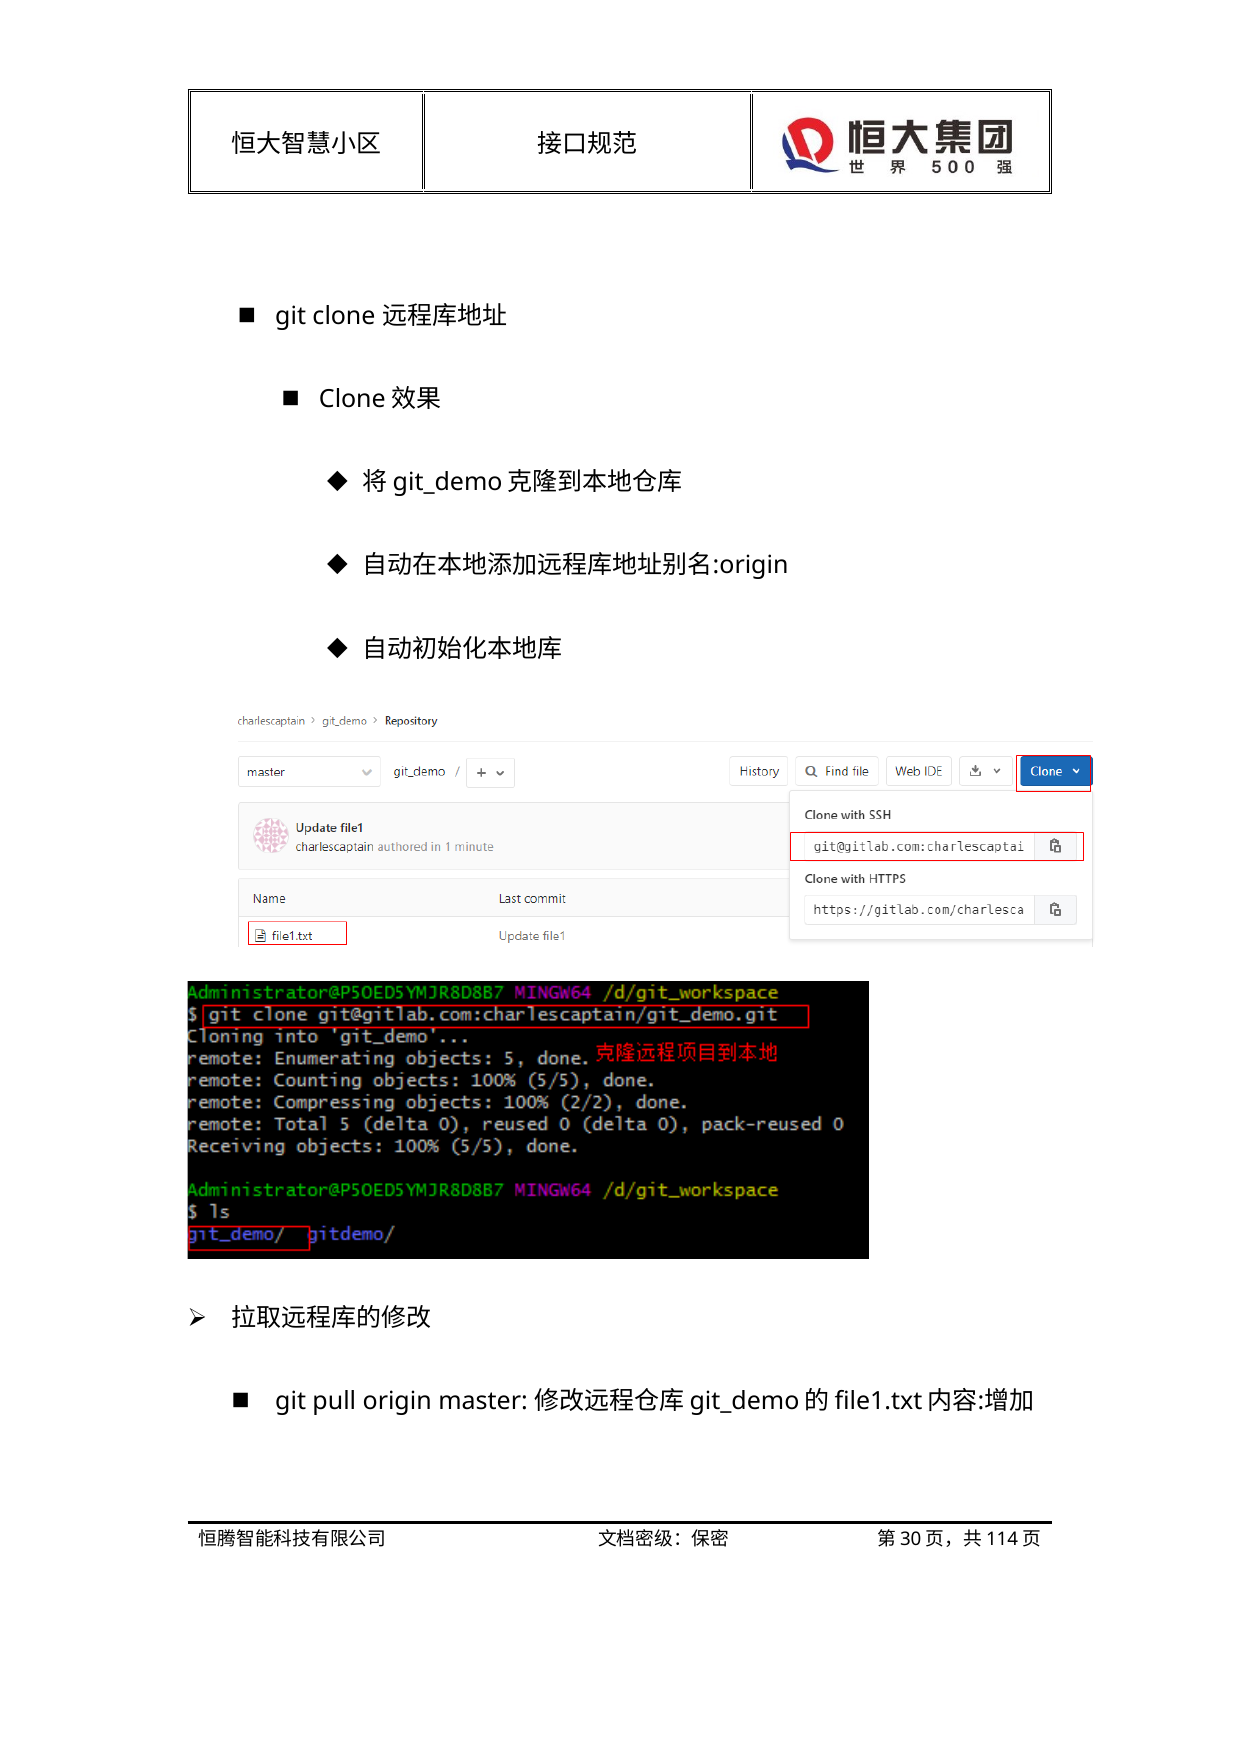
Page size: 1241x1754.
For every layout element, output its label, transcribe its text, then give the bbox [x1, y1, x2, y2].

list 自动初始化本地库 [325, 614, 1053, 679]
list 将git_demo克隆到本地仓库 [325, 447, 1053, 512]
list 自动在本地添加远程库地址别名:origin [325, 531, 1053, 596]
list 拉取远程库的修改 [187, 1283, 1053, 1348]
picture [187, 981, 869, 1259]
picture [762, 106, 1040, 177]
list git clone 远程库地址 [237, 281, 1053, 346]
list git pull origin master: 修改远程仓库git_demo的file1.txt内容:增加一行“add first line”,并将该文件拉取到本地库 [231, 1366, 1053, 1431]
list Clone效果 [281, 364, 1053, 429]
picture [231, 707, 1095, 947]
